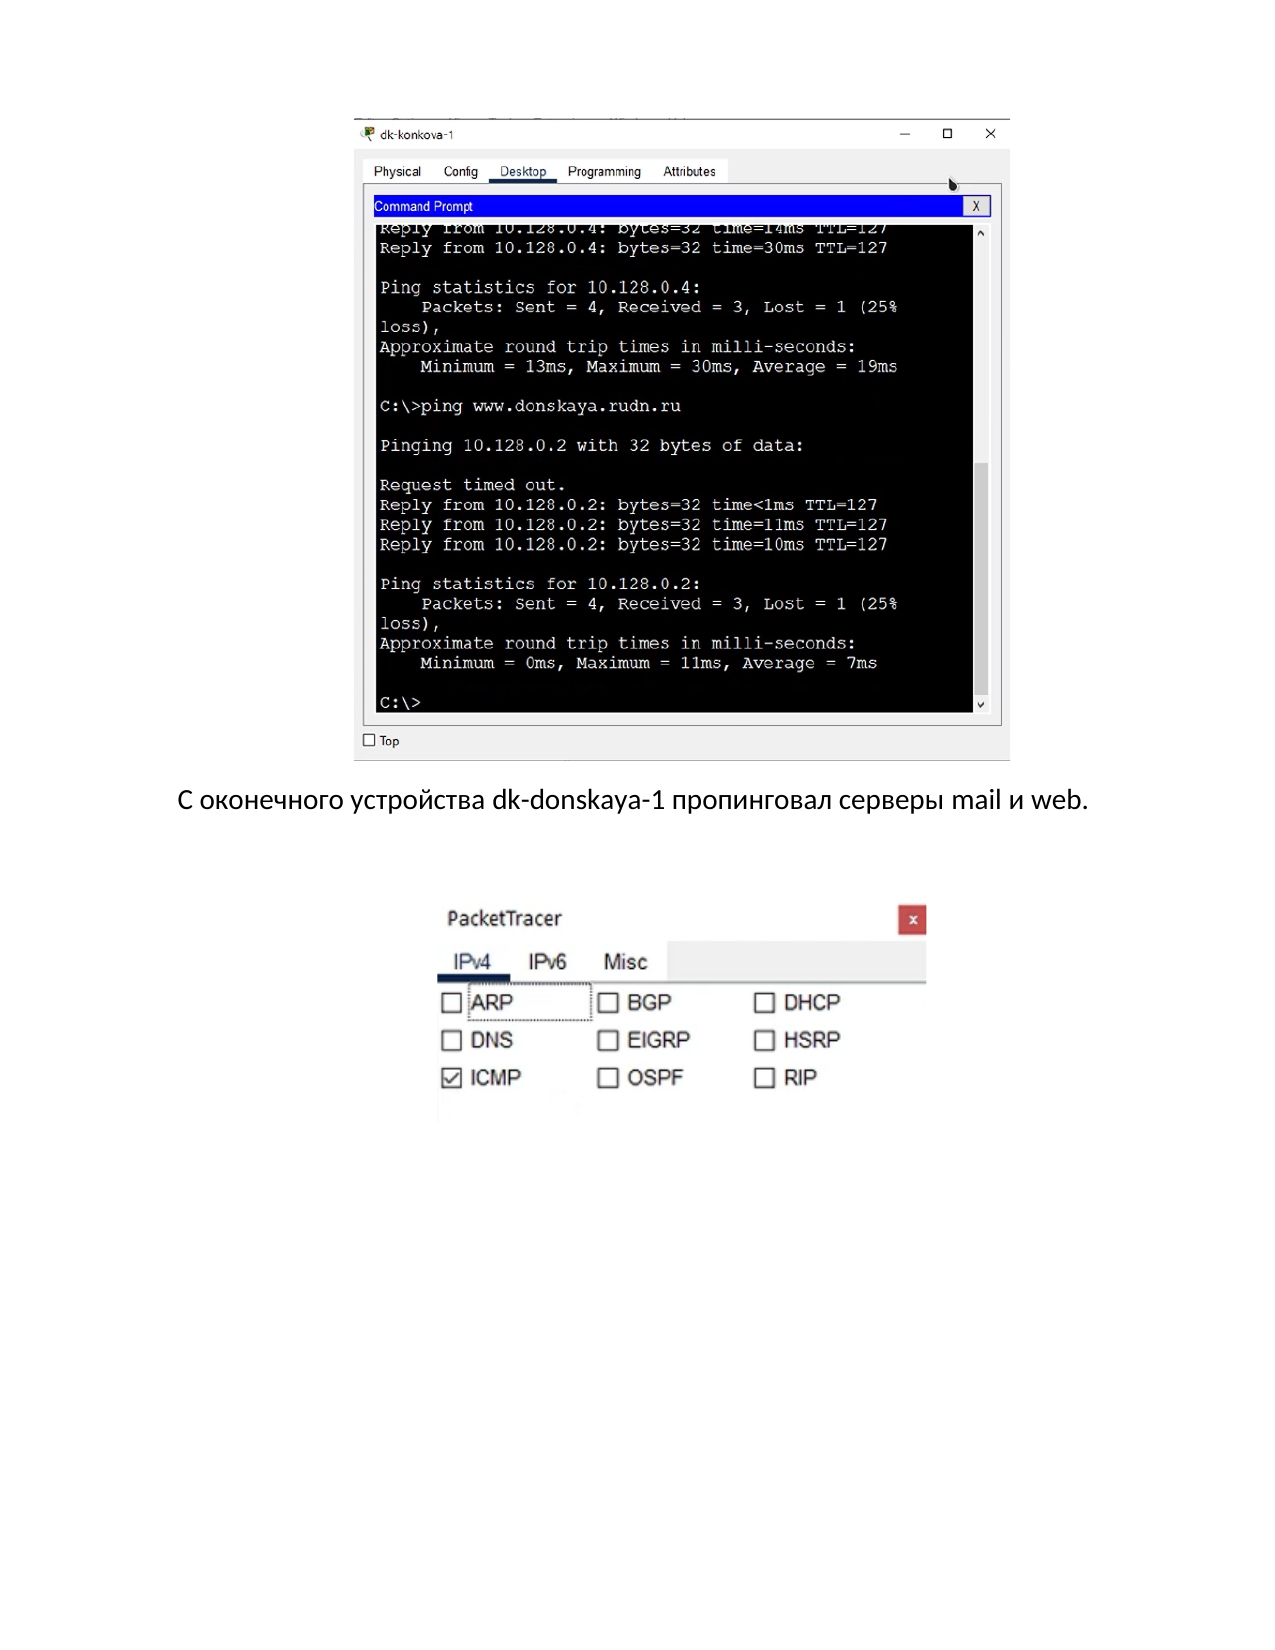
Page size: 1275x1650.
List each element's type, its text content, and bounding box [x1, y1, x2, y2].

picture [353, 118, 1011, 761]
text С оконечного устройства dk-donskaya-1 пропинговал серверы mail и web. [177, 781, 1186, 817]
picture [437, 896, 927, 1123]
